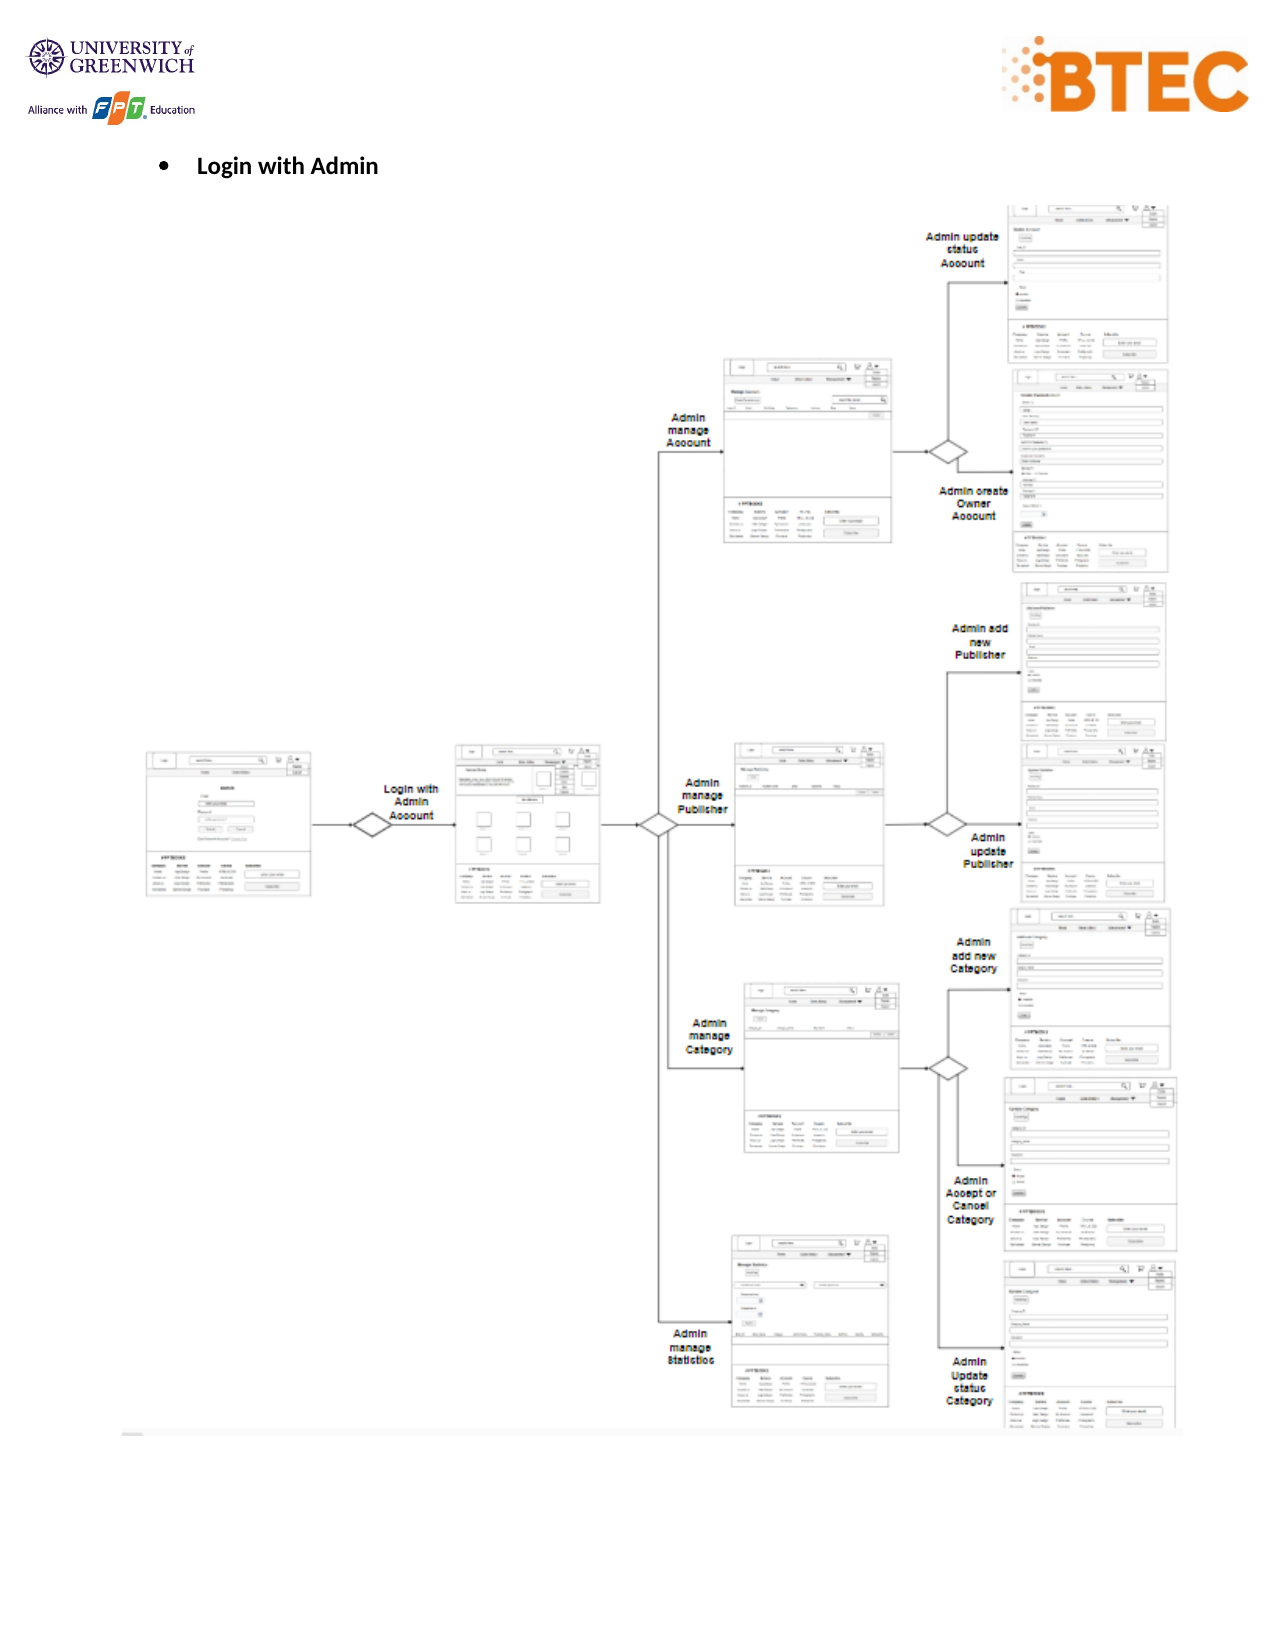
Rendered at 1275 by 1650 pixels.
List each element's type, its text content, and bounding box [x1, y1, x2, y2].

list Login with Admin [159, 150, 1191, 181]
picture [14, 25, 207, 136]
picture [121, 205, 1184, 1436]
picture [1001, 36, 1249, 112]
